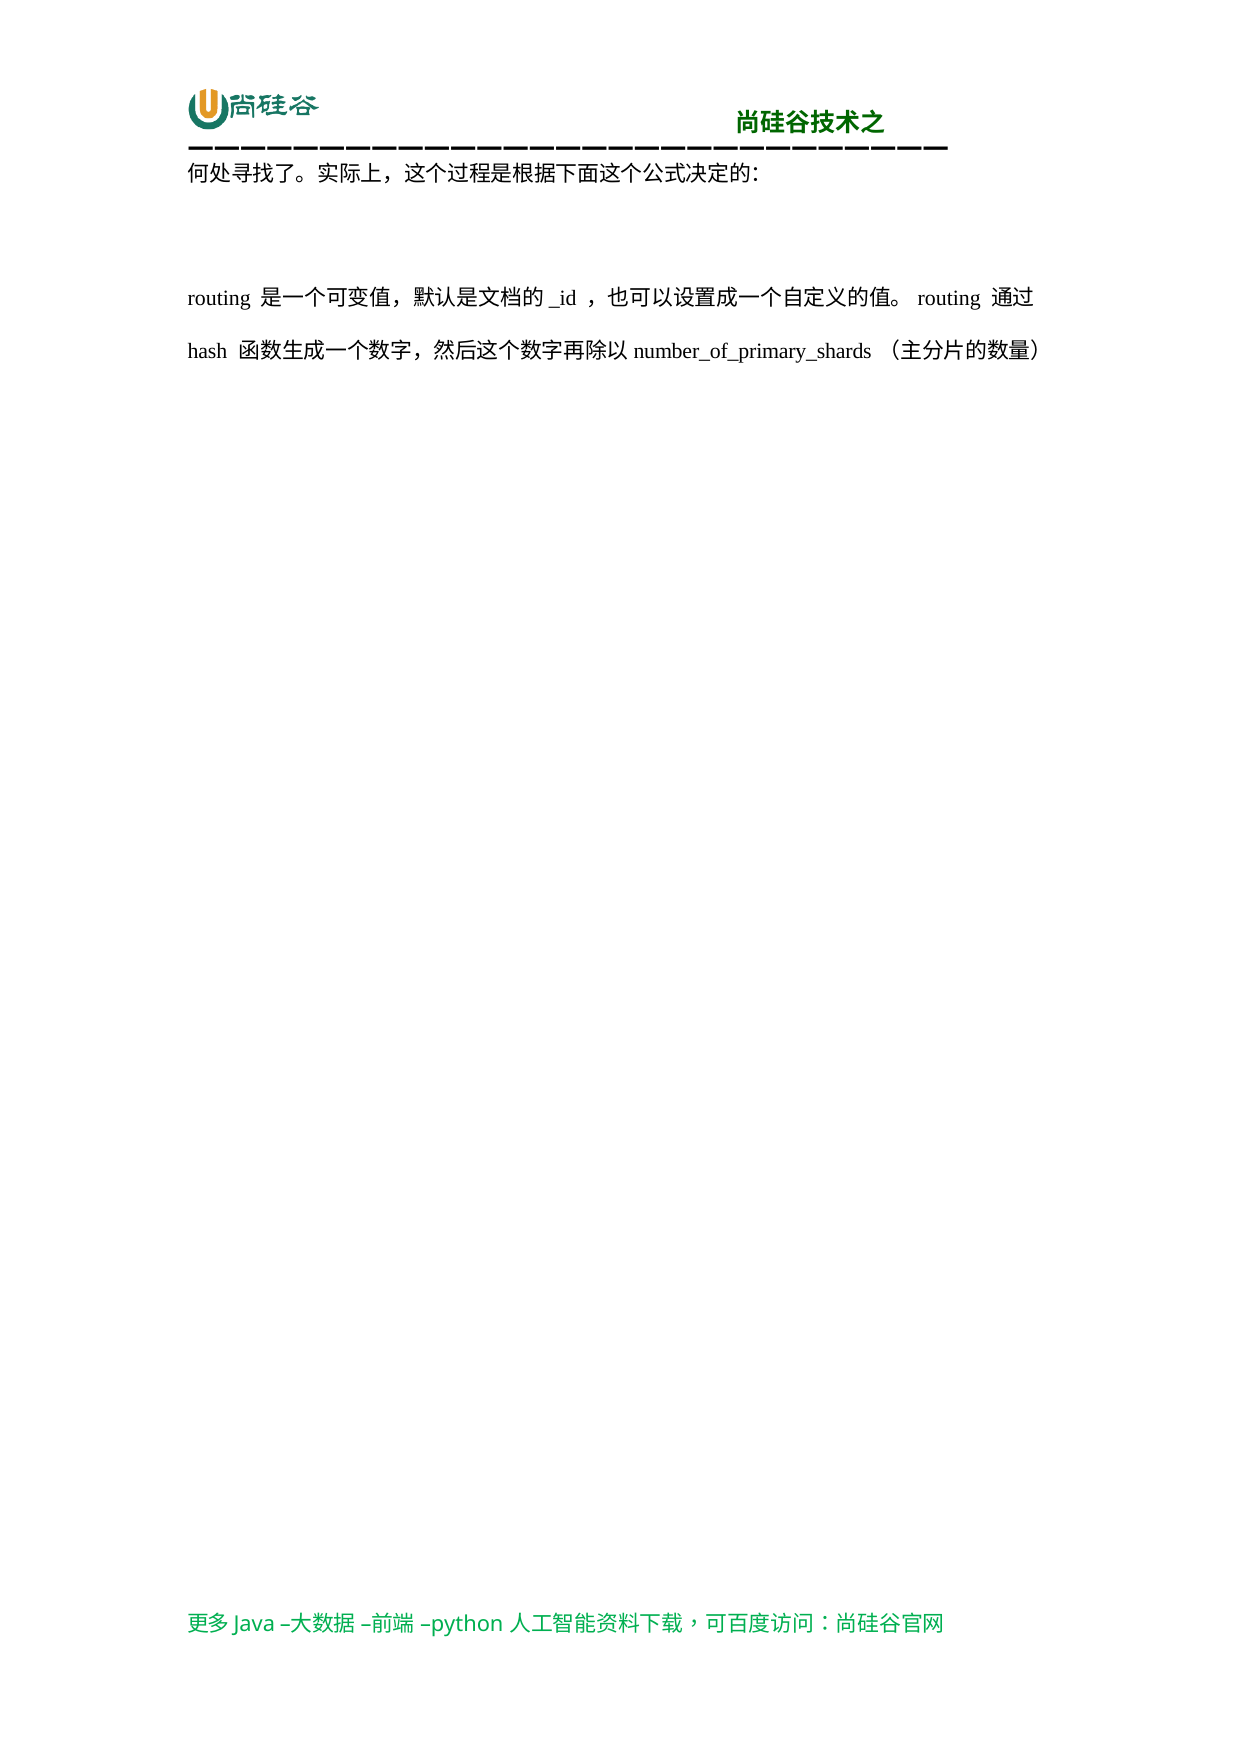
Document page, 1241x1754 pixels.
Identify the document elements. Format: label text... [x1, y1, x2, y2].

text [187, 156, 1054, 188]
text routing 是一个可变值，默认是文档的 _id ，也可以设置成一个自定义的值。 routing 通过 [187, 280, 1076, 312]
picture [187, 88, 320, 130]
text hash 函数生成一个数字，然后这个数字再除以 number_of_primary_shards （主分片的数量） [187, 333, 1076, 365]
